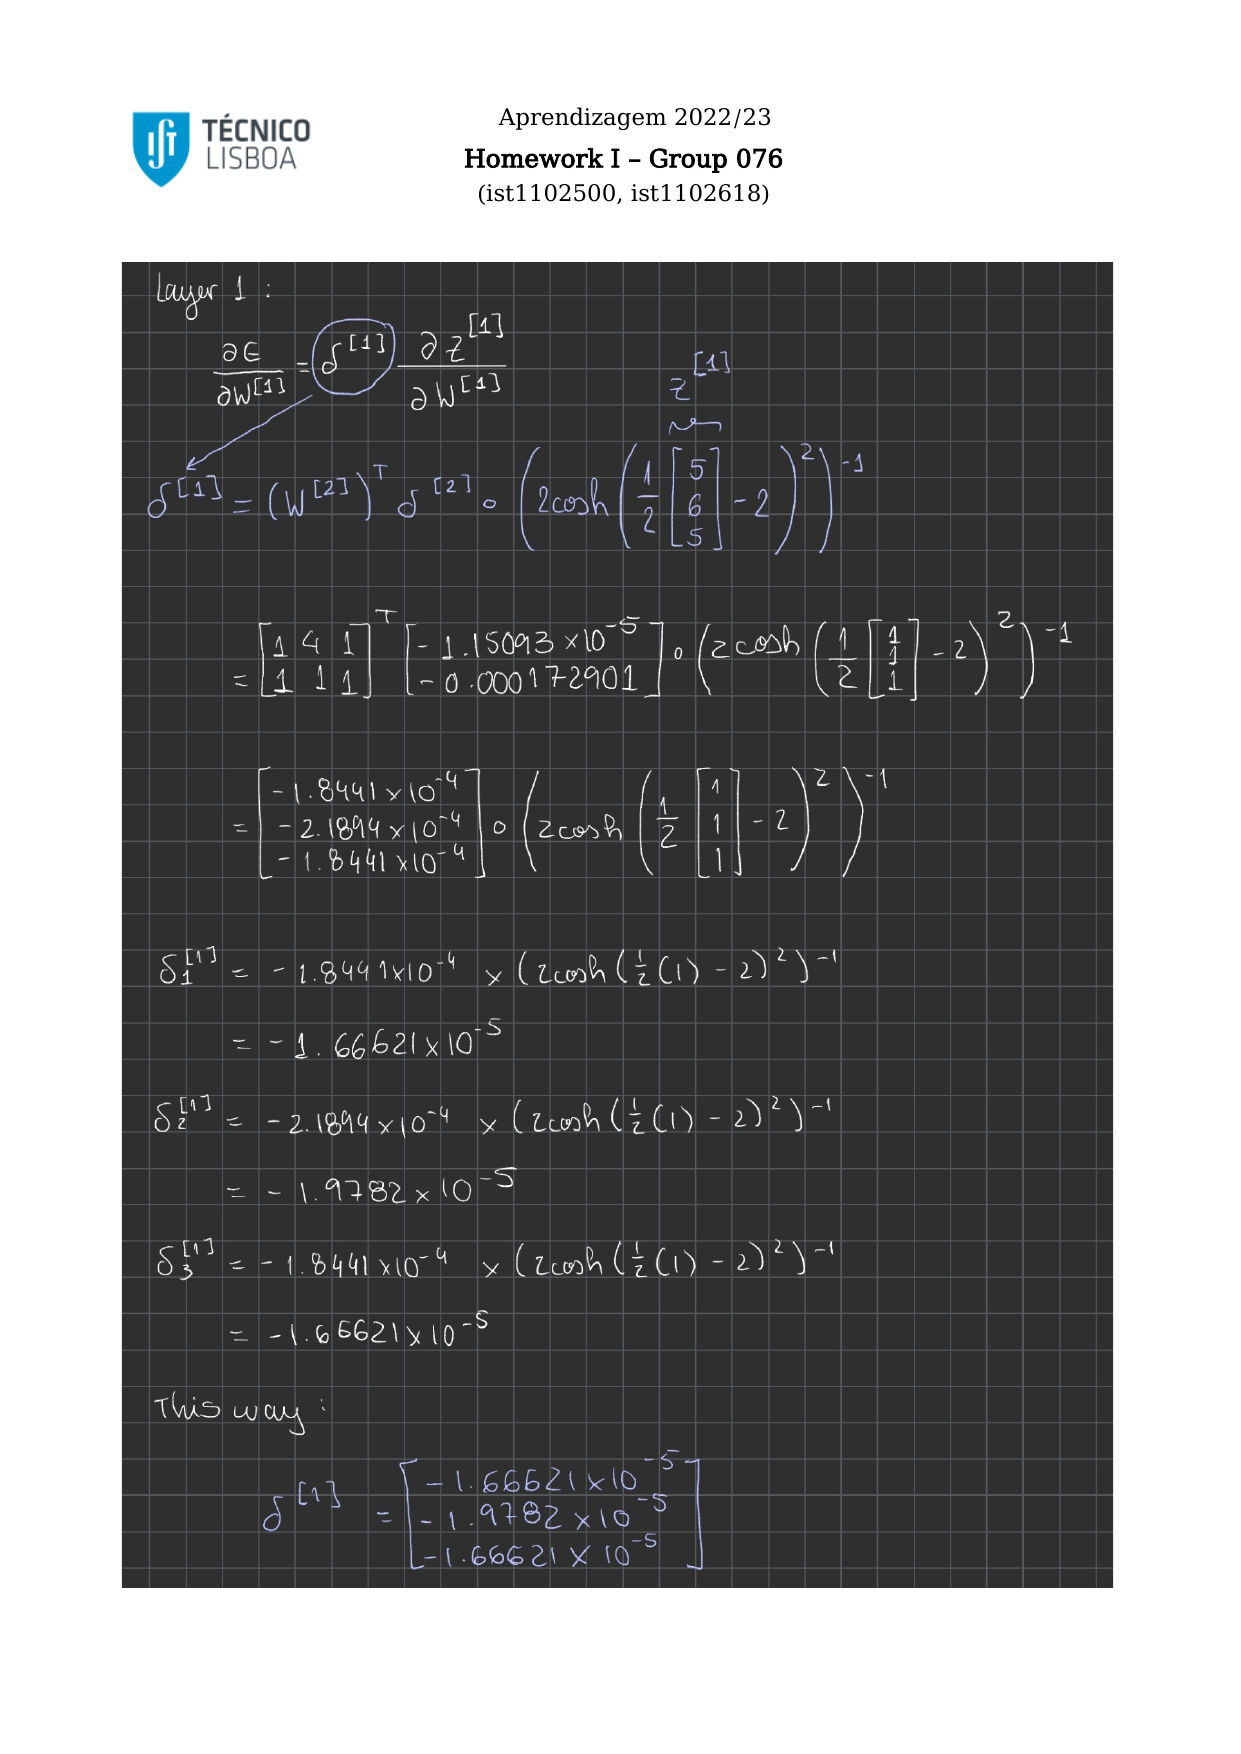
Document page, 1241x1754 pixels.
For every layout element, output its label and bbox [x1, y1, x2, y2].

picture [121, 103, 320, 197]
picture [121, 262, 1114, 1588]
